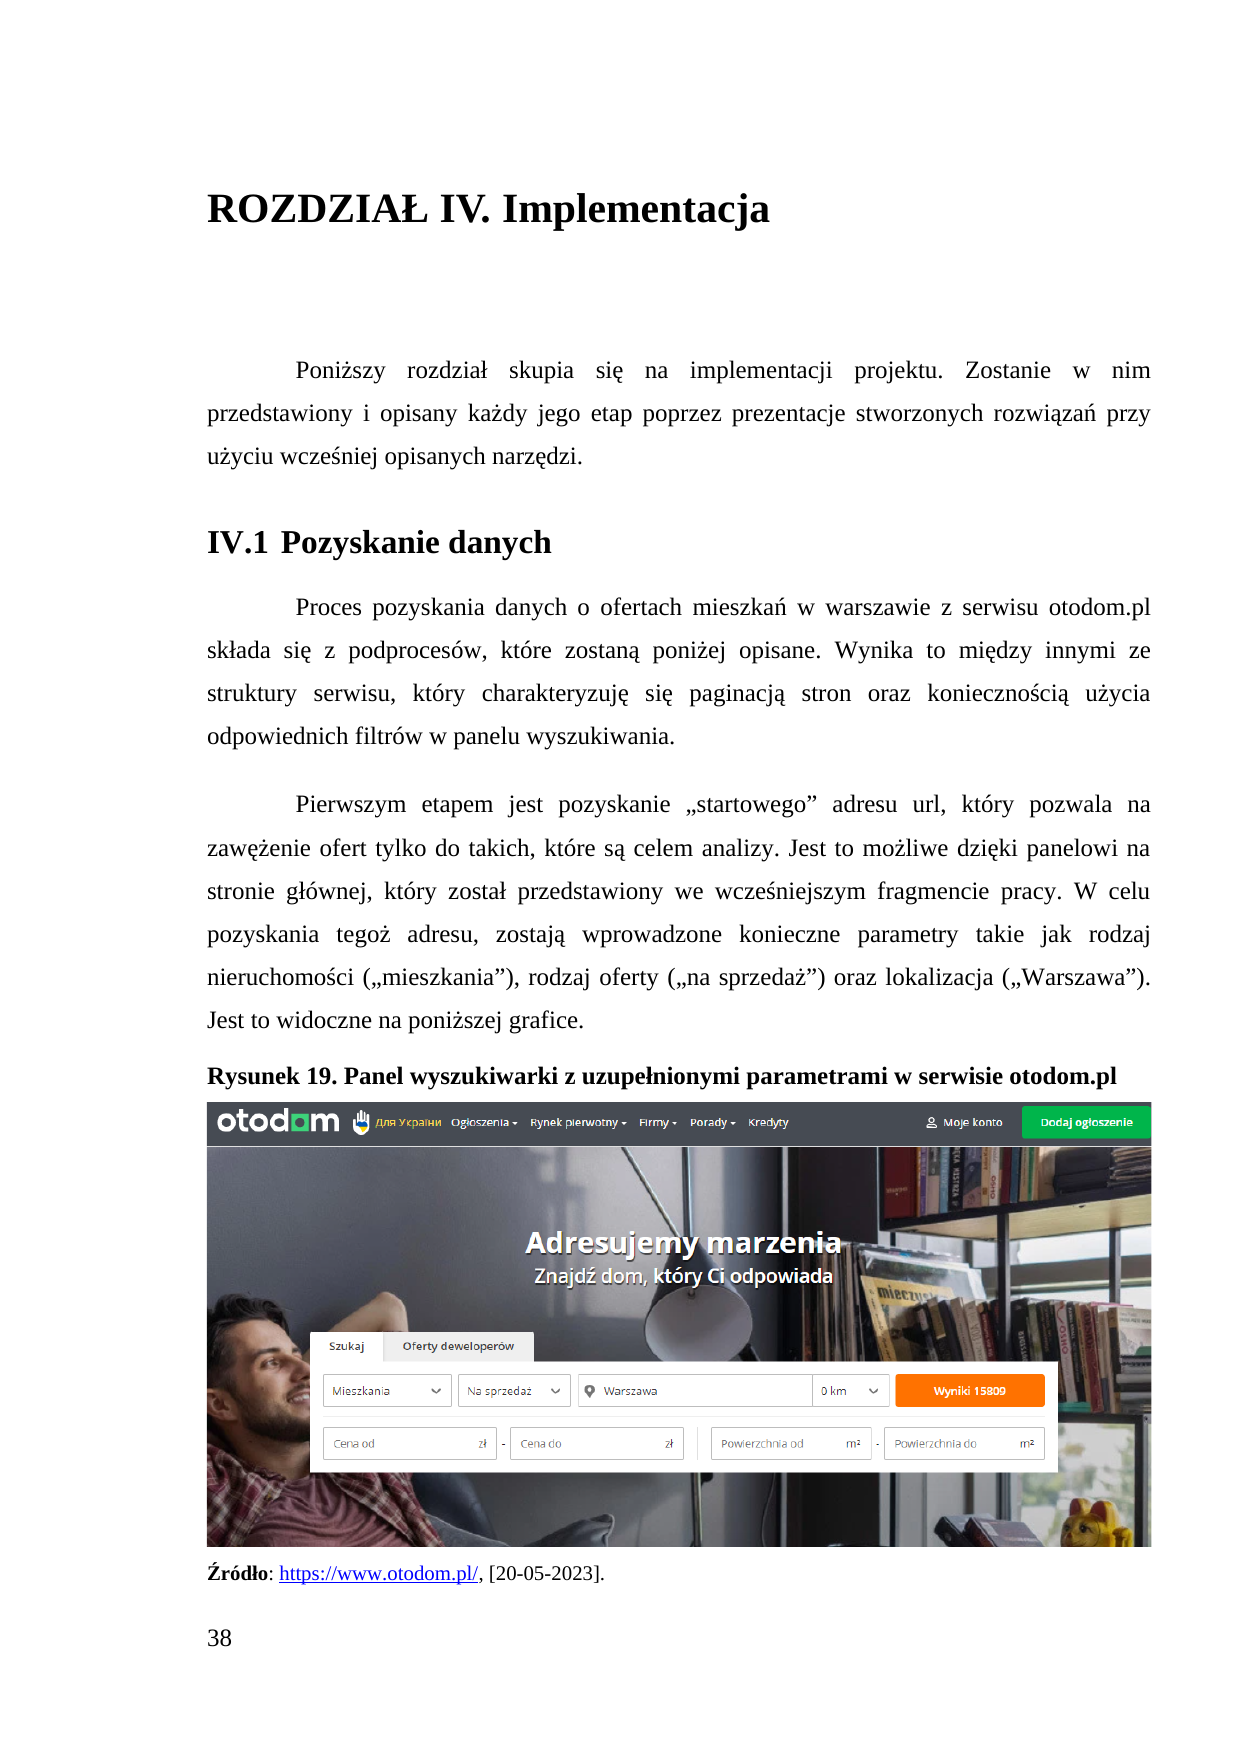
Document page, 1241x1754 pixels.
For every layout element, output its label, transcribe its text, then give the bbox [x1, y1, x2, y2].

text Rysunek 19. Panel wyszukiwarki z uzupełnionymi parametrami w serwisie otodom.pl [207, 1061, 1152, 1089]
text Proces pozyskania danych o ofertach mieszkań w warszawie z serwisu otodom.pl składa się z podprocesów, które zostaną poniżej opisane. Wynika to między innymi ze struktury serwisu, który charakteryzuję się paginacją stron oraz koniecznością użycia odpowiednich filtrów w panelu wyszukiwania. [207, 592, 1152, 750]
subtitle Implementacja [207, 183, 1152, 231]
subtitle Pozyskanie danych [207, 522, 1152, 560]
picture [206, 1102, 1152, 1547]
text Pierwszym etapem jest pozyskanie „startowego” adresu url, który pozwala na zawężenie ofert tylko do takich, które są celem analizy. Jest to możliwe dzięki panelowi na stronie głównej, który został przedstawiony we wcześniejszym fragmencie pracy. W celu pozyskania tegoż adresu, zostają wprowadzone konieczne parametry takie jak rodzaj nieruchomości („mieszkania”), rodzaj oferty („na sprzedaż”) oraz lokalizacja („Warszawa”). Jest to widoczne na poniższej grafice. [207, 789, 1152, 1034]
text Źródło: https://www.otodom.pl/, [20-05-2023]. [207, 1561, 1152, 1585]
text Poniższy rozdział skupia się na implementacji projektu. Zostanie w nim przedstawiony i opisany każdy jego etap poprzez prezentacje stworzonych rozwiązań przy użyciu wcześniej opisanych narzędzi. [207, 355, 1152, 470]
